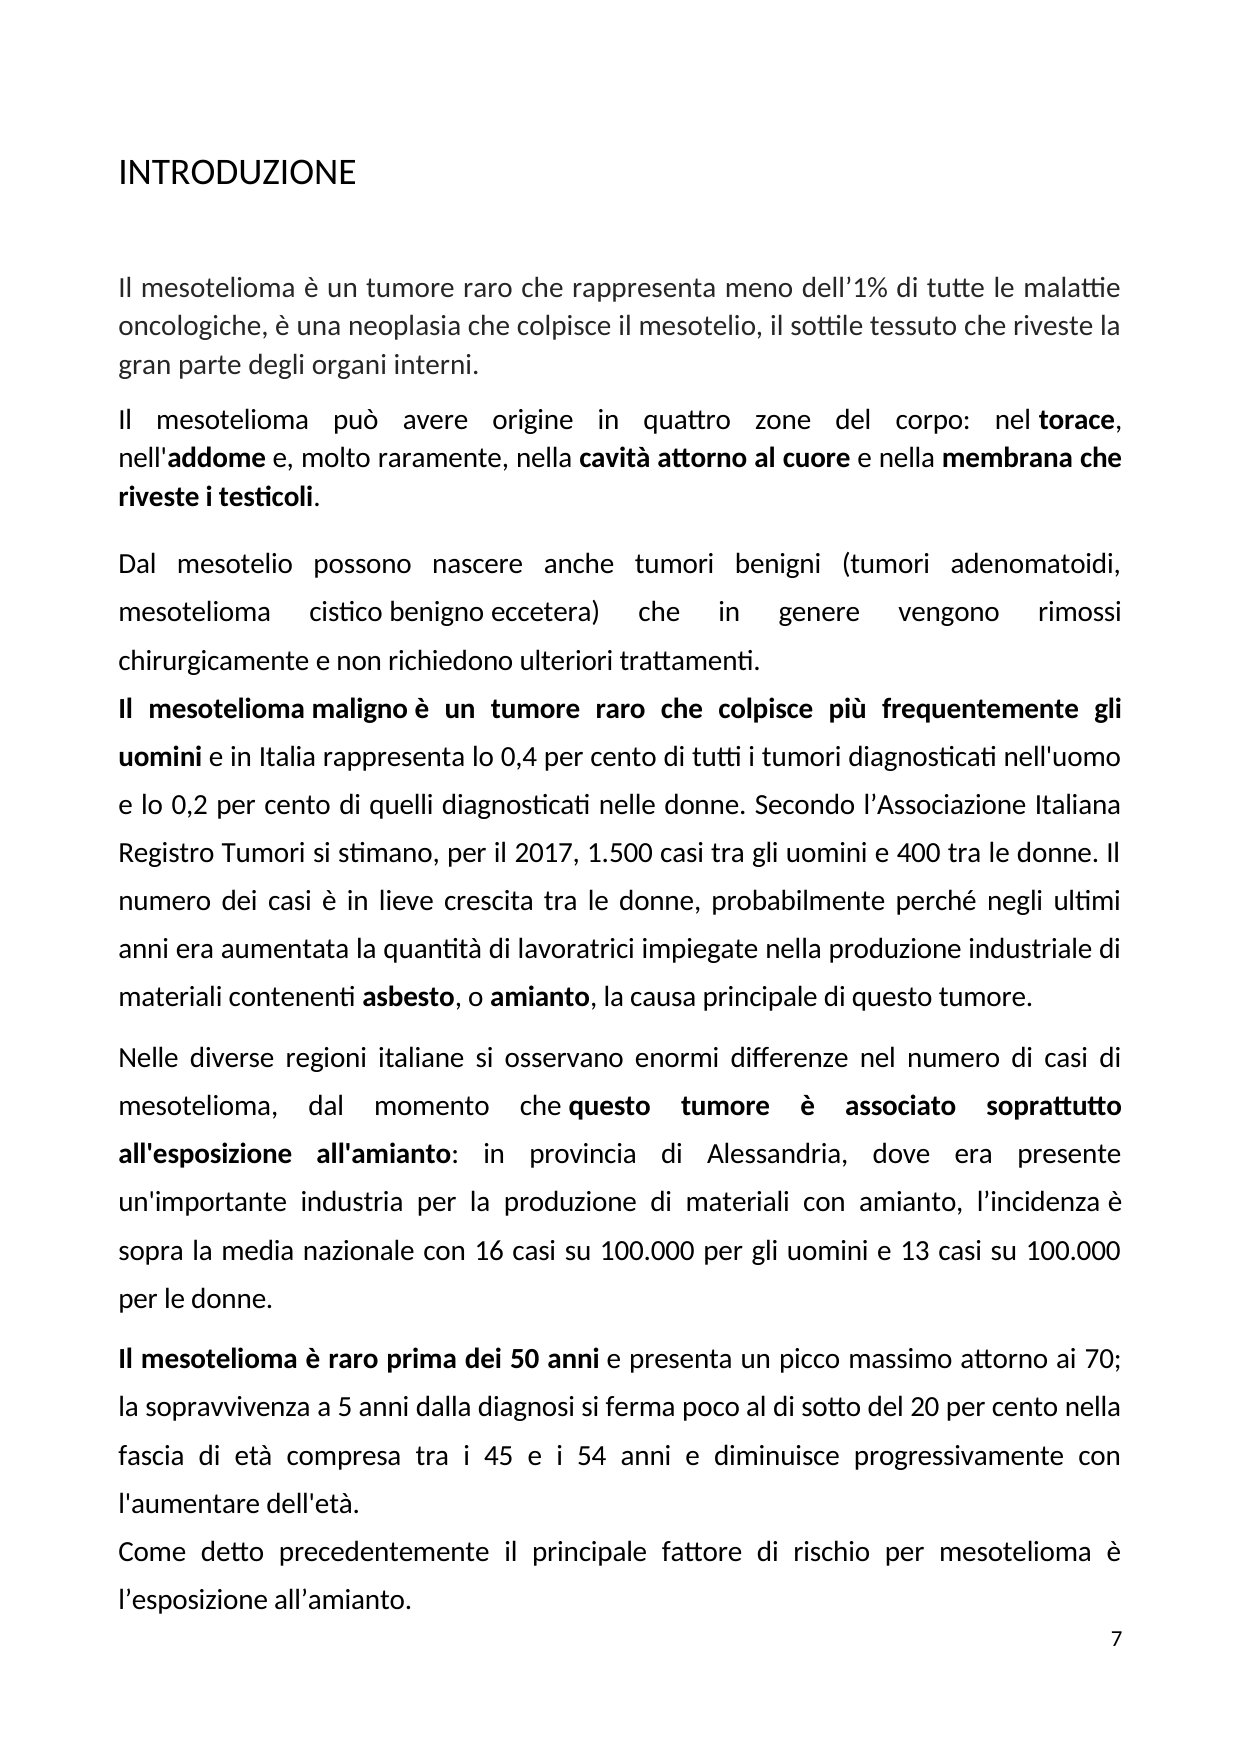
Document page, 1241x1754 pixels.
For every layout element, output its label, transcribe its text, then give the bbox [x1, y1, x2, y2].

text Il mesotelioma maligno è un tumore raro che colpisce più frequentemente gli uomini e in Italia rappresenta lo 0,4 per cento di tutti i tumori diagnosticati nell'uomo e lo 0,2 per cento di quelli diagnosticati nelle donne. Secondo l’Associazione Italiana Registro Tumori si stimano, per il 2017, 1.500 casi tra gli uomini e 400 tra le donne. Il numero dei casi è in lieve crescita tra le donne, probabilmente perché negli ultimi anni era aumentata la quantità di lavoratrici impiegate nella produzione industriale di materiali contenenti asbesto, o amianto, la causa principale di questo tumore. [118, 677, 1122, 1014]
text INTRODUZIONE [118, 148, 1122, 193]
text Come detto precedentemente il principale fattore di rischio per mesotelioma è l’esposizione all’amianto. [118, 1520, 1122, 1617]
text Nelle diverse regioni italiane si osservano enormi differenze nel numero di casi di mesotelioma, dal momento che questo tumore è associato soprattutto all'esposizione all'amianto: in provincia di Alessandria, dove era presente un'importante industria per la produzione di materiali con amianto, l’incidenza è sopra la media nazionale con 16 casi su 100.000 per gli uomini e 13 casi su 100.000 per le donne. [118, 1027, 1122, 1315]
text Il mesotelioma può avere origine in quattro zone del corpo: nel torace, nell'addome e, molto raramente, nella cavità attorno al cuore e nella membrana che riveste i testicoli. [118, 401, 1122, 513]
text Il mesotelioma è raro prima dei 50 anni e presenta un picco massimo attorno ai 70; la sopravvivenza a 5 anni dalla diagnosi si ferma poco al di sotto del 20 per cento nella fascia di età compresa tra i 45 e i 54 anni e diminuisce progressivamente con l'aumentare dell'età. [118, 1328, 1122, 1520]
text Dal mesotelio possono nascere anche tumori benigni (tumori adenomatoidi, mesotelioma cistico benigno eccetera) che in genere vengono rimossi chirurgicamente e non richiedono ulteriori trattamenti. [118, 533, 1122, 677]
text Il mesotelioma è un tumore raro che rappresenta meno dell’1% di tutte le malattie oncologiche, è una neoplasia che colpisce il mesotelio, il sottile tessuto che riveste la gran parte degli organi interni. [118, 269, 1122, 381]
